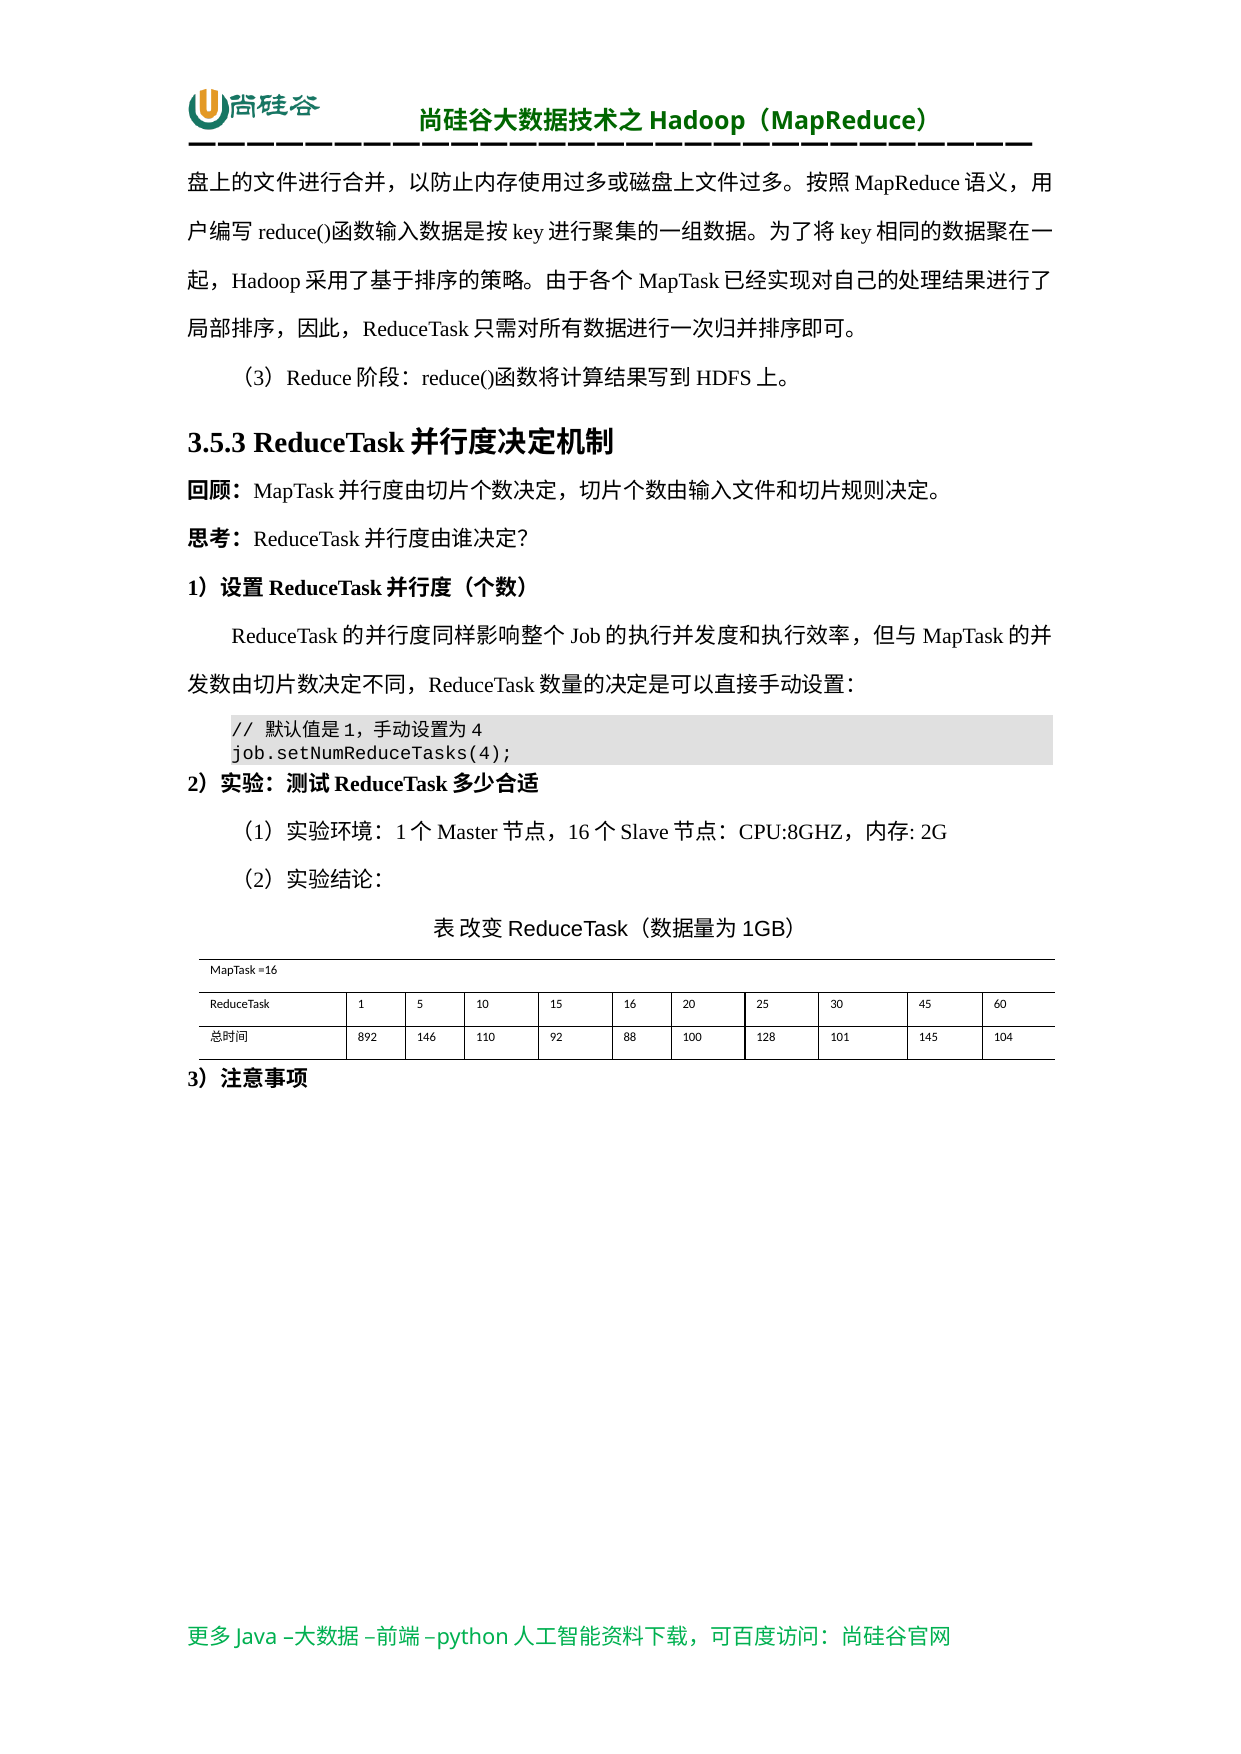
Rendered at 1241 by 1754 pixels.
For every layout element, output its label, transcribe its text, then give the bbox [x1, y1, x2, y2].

subtitle 3.5.3 ReduceTask并行度决定机制 [187, 408, 1053, 473]
table_cell 总时间 [199, 1027, 346, 1059]
table_header MapTask =16 [199, 960, 1055, 992]
table_cell 146 [406, 1027, 464, 1059]
table_cell 92 [539, 1027, 612, 1059]
text （3）Reduce阶段：reduce()函数将计算结果写到HDFS上。 [187, 359, 1053, 392]
table_cell 25 [746, 993, 818, 1026]
text 2）实验：测试ReduceTask多少合适 [187, 765, 1053, 798]
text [187, 165, 1053, 343]
table_cell 30 [819, 993, 907, 1026]
table_cell 892 [347, 1027, 405, 1059]
table_cell 5 [406, 993, 464, 1026]
table_cell 145 [908, 1027, 982, 1059]
table_cell ReduceTask [199, 993, 346, 1026]
table_cell 104 [983, 1027, 1055, 1059]
table_cell 20 [672, 993, 744, 1026]
text 3）注意事项 [187, 1060, 1053, 1093]
text 回顾：MapTask并行度由切片个数决定，切片个数由输入文件和切片规则决定。 [187, 473, 1053, 505]
text 表 改变ReduceTask（数据量为1GB） [187, 910, 1053, 943]
text ReduceTask的并行度同样影响整个Job的执行并发度和执行效率，但与MapTask的并发数由切片数决定不同，ReduceTask数量的决定是可以直接手动设置： [187, 618, 1053, 699]
text // 默认值是1，手动设置为4 [231, 715, 1053, 742]
text job.setNumReduceTasks(4); [231, 742, 1053, 765]
table_cell 88 [613, 1027, 671, 1059]
table_cell 101 [819, 1027, 907, 1059]
text （2）实验结论： [187, 862, 1053, 894]
text 1）设置ReduceTask并行度（个数） [187, 569, 1053, 602]
table_cell 45 [908, 993, 982, 1026]
table_cell 15 [539, 993, 612, 1026]
table_cell 10 [465, 993, 538, 1026]
table_cell 100 [672, 1027, 744, 1059]
table_cell 110 [465, 1027, 538, 1059]
table_cell 1 [347, 993, 405, 1026]
table_cell 16 [613, 993, 671, 1026]
table_cell 128 [746, 1027, 818, 1059]
table_cell 60 [983, 993, 1055, 1026]
text （1）实验环境：1个Master节点，16个Slave节点：CPU:8GHZ，内存: 2G [187, 813, 1053, 846]
text 思考：ReduceTask并行度由谁决定？ [187, 521, 1053, 553]
